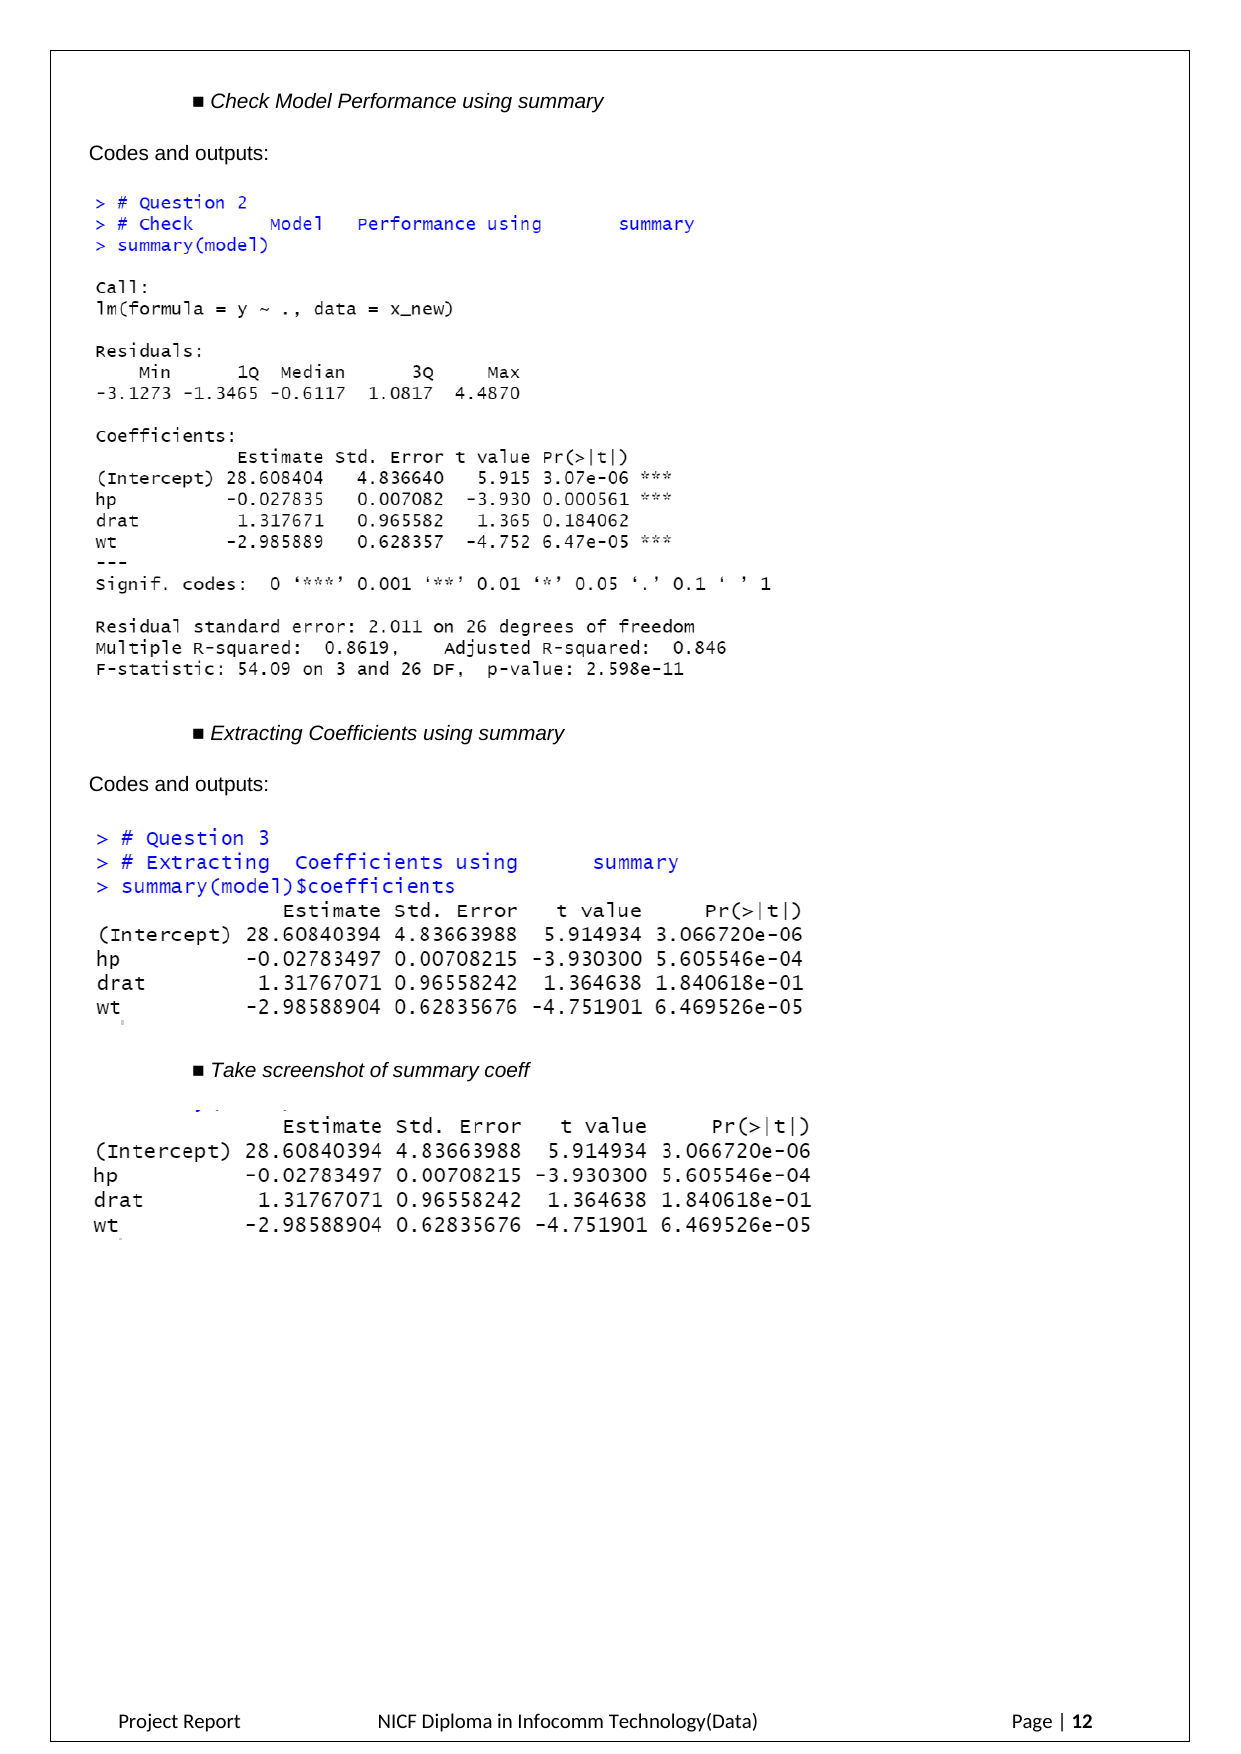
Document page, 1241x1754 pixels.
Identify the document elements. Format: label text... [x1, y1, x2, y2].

picture [88, 192, 784, 688]
picture [88, 824, 815, 1025]
picture [88, 1110, 815, 1240]
